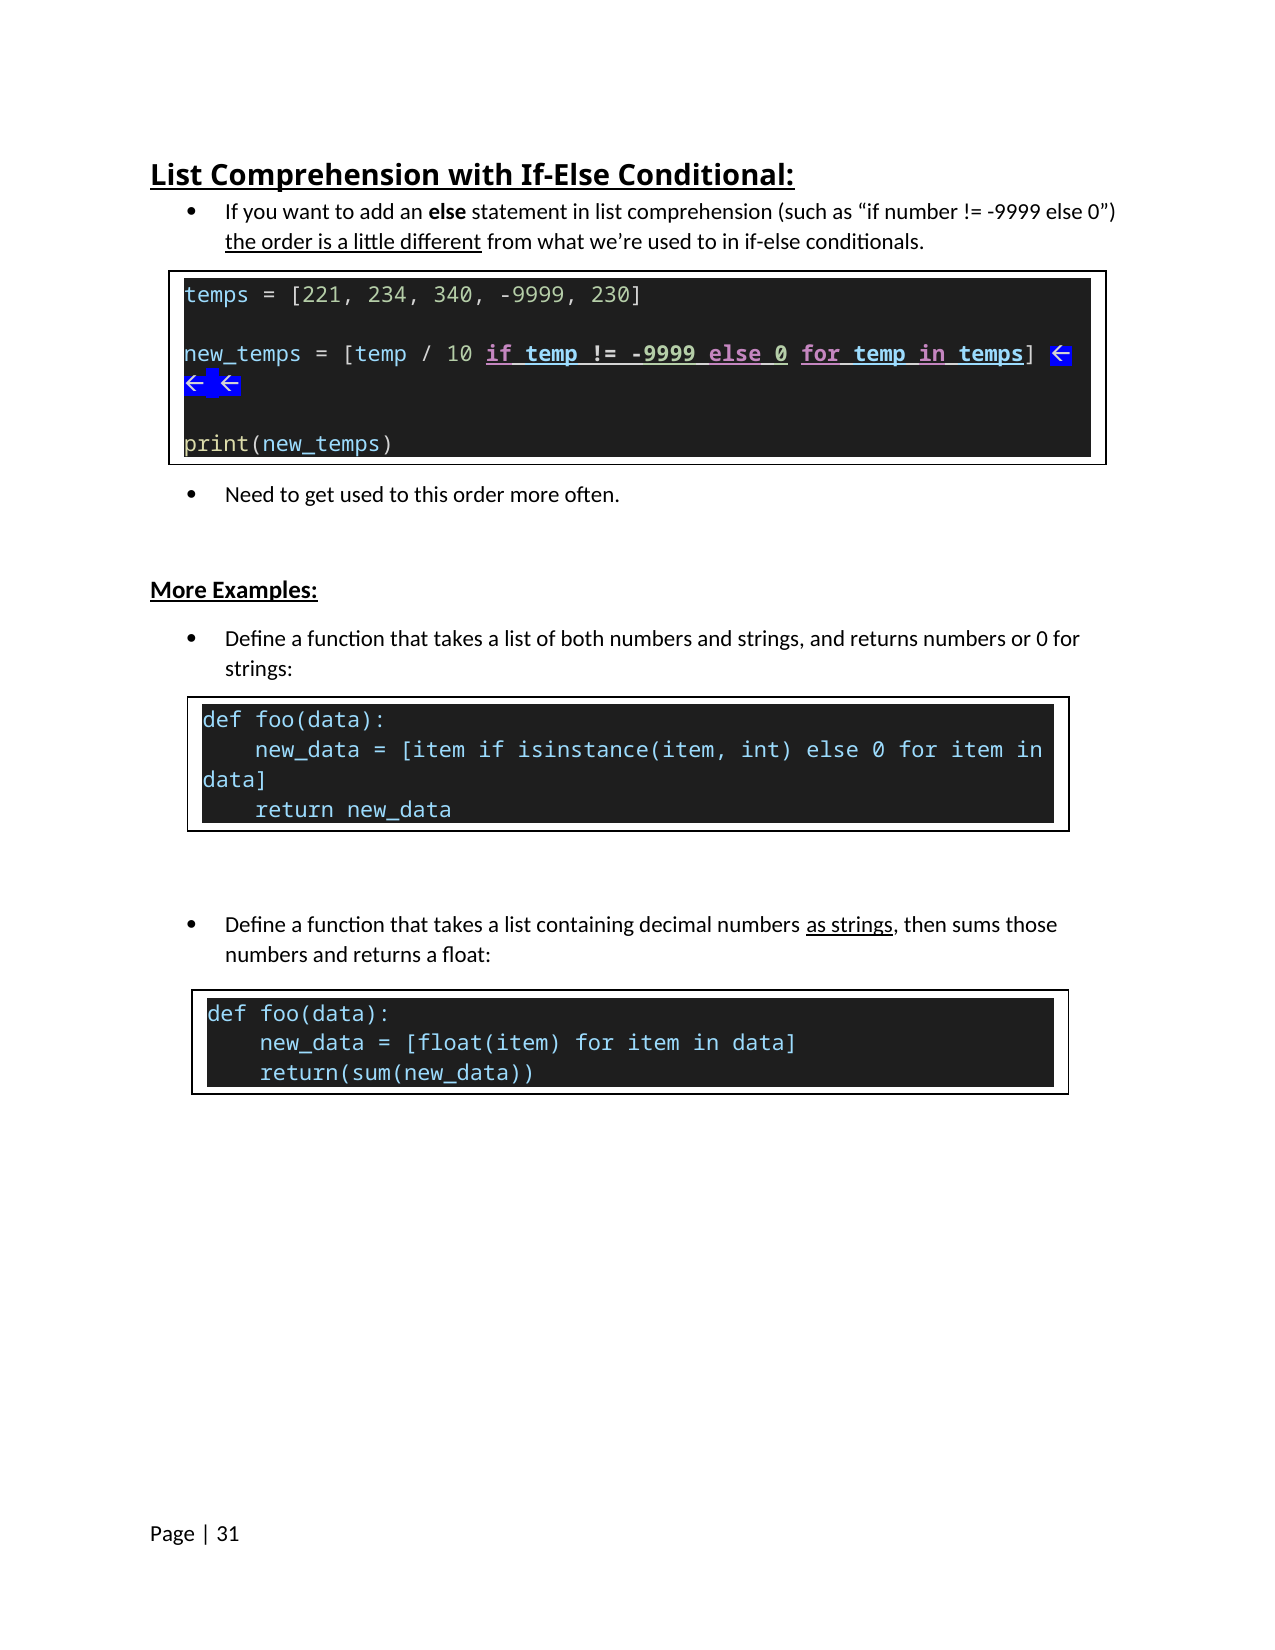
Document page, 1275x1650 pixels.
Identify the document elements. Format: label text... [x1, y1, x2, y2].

subtitle List Comprehension with If-Else Conditional: [150, 154, 1125, 194]
list If you want to add an else statement in list comprehension (such as “if number != -9999 else 0”) the order is a little different from what we’re used to in if-else conditionals. [187, 197, 1125, 255]
text More Examples: [150, 574, 1125, 605]
list Define a function that takes a list of both numbers and strings, and returns numbers or 0 for strings: [187, 624, 1125, 682]
list Need to get used to this order more often. [187, 257, 1125, 508]
list Define a function that takes a list containing decimal numbers as strings, then sums those numbers and returns a float: [187, 910, 1125, 968]
